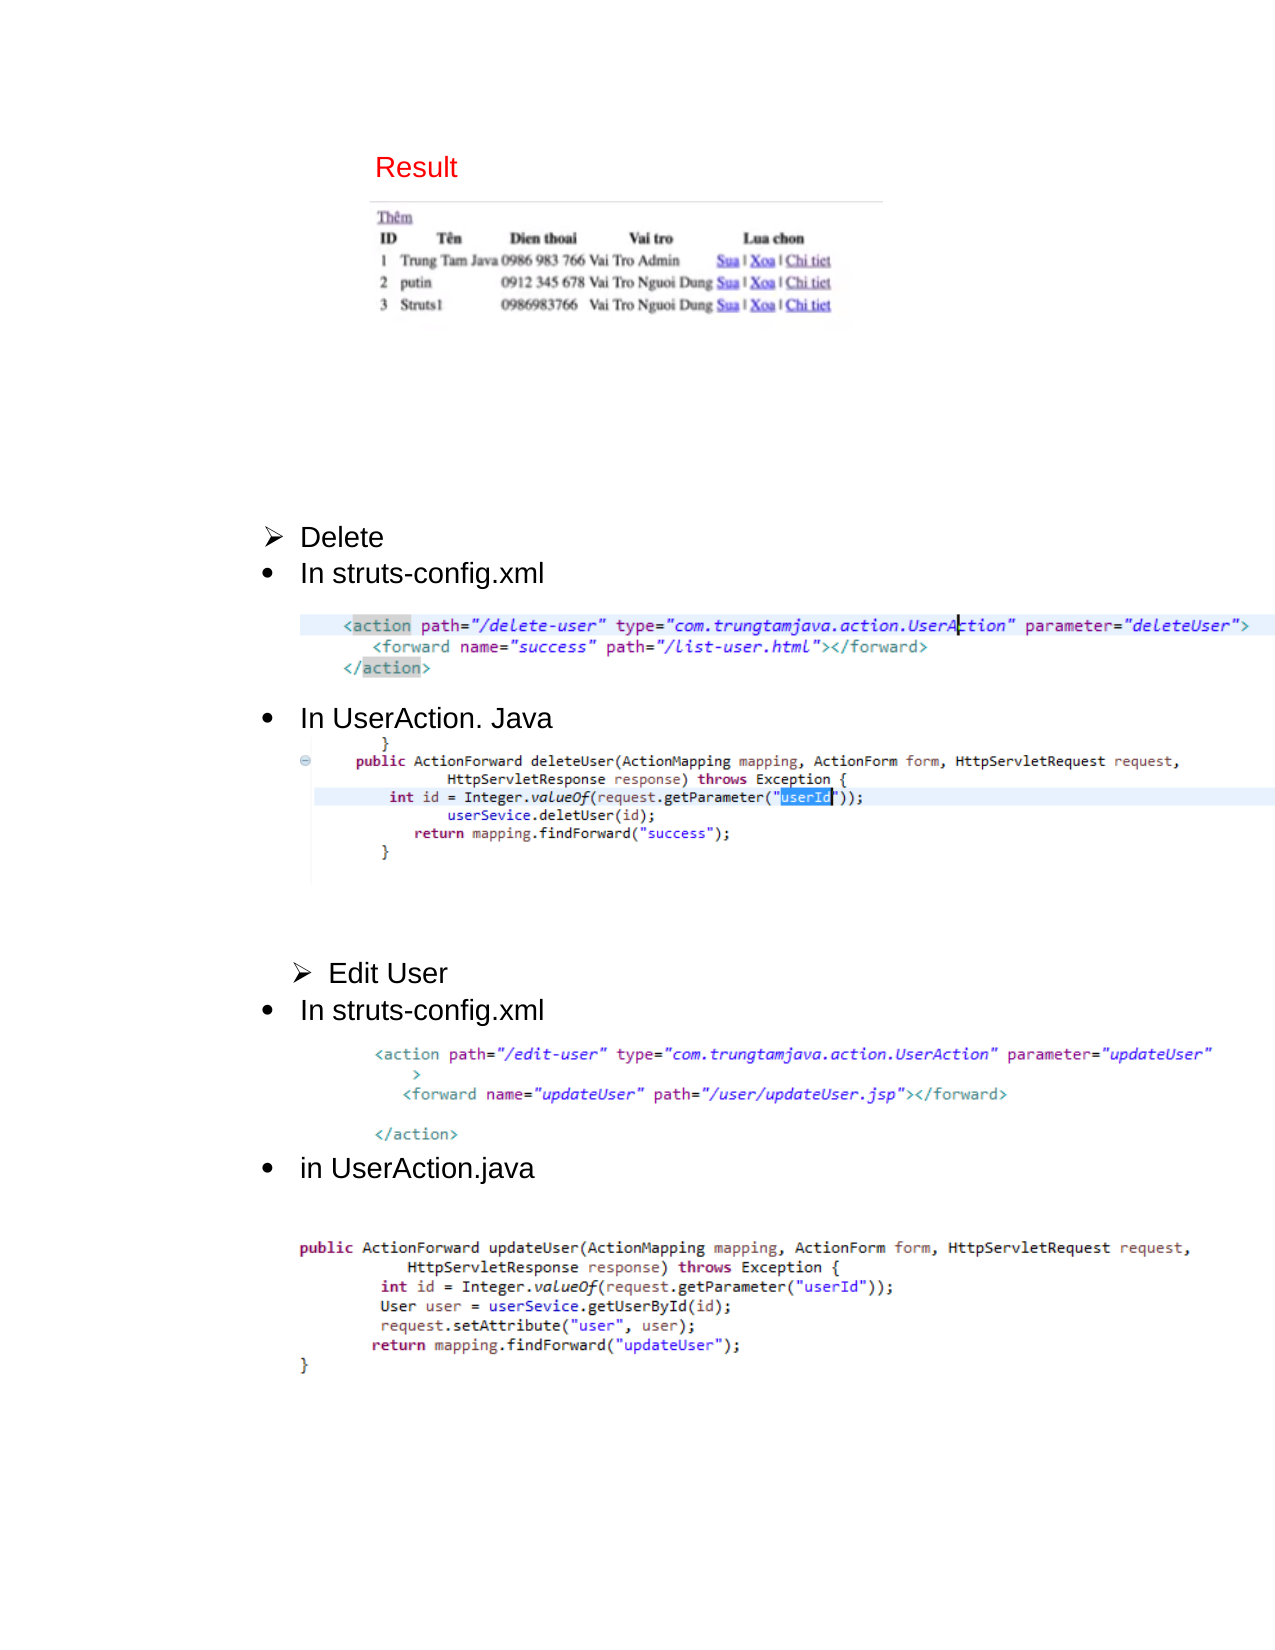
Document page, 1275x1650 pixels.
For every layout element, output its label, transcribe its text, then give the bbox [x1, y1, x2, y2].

list In UserAction. Java [262, 701, 1125, 734]
picture [300, 737, 1275, 885]
list In struts-config.xml [262, 993, 1125, 1027]
list Delete [262, 520, 1125, 553]
list In struts-config.xml [262, 556, 1125, 590]
text Result [150, 150, 1125, 183]
list Edit User [291, 957, 1125, 990]
picture [328, 1029, 1275, 1149]
list in UserAction.java [262, 1151, 1125, 1185]
picture [300, 592, 1275, 699]
picture [359, 201, 883, 330]
picture [270, 1231, 1246, 1384]
